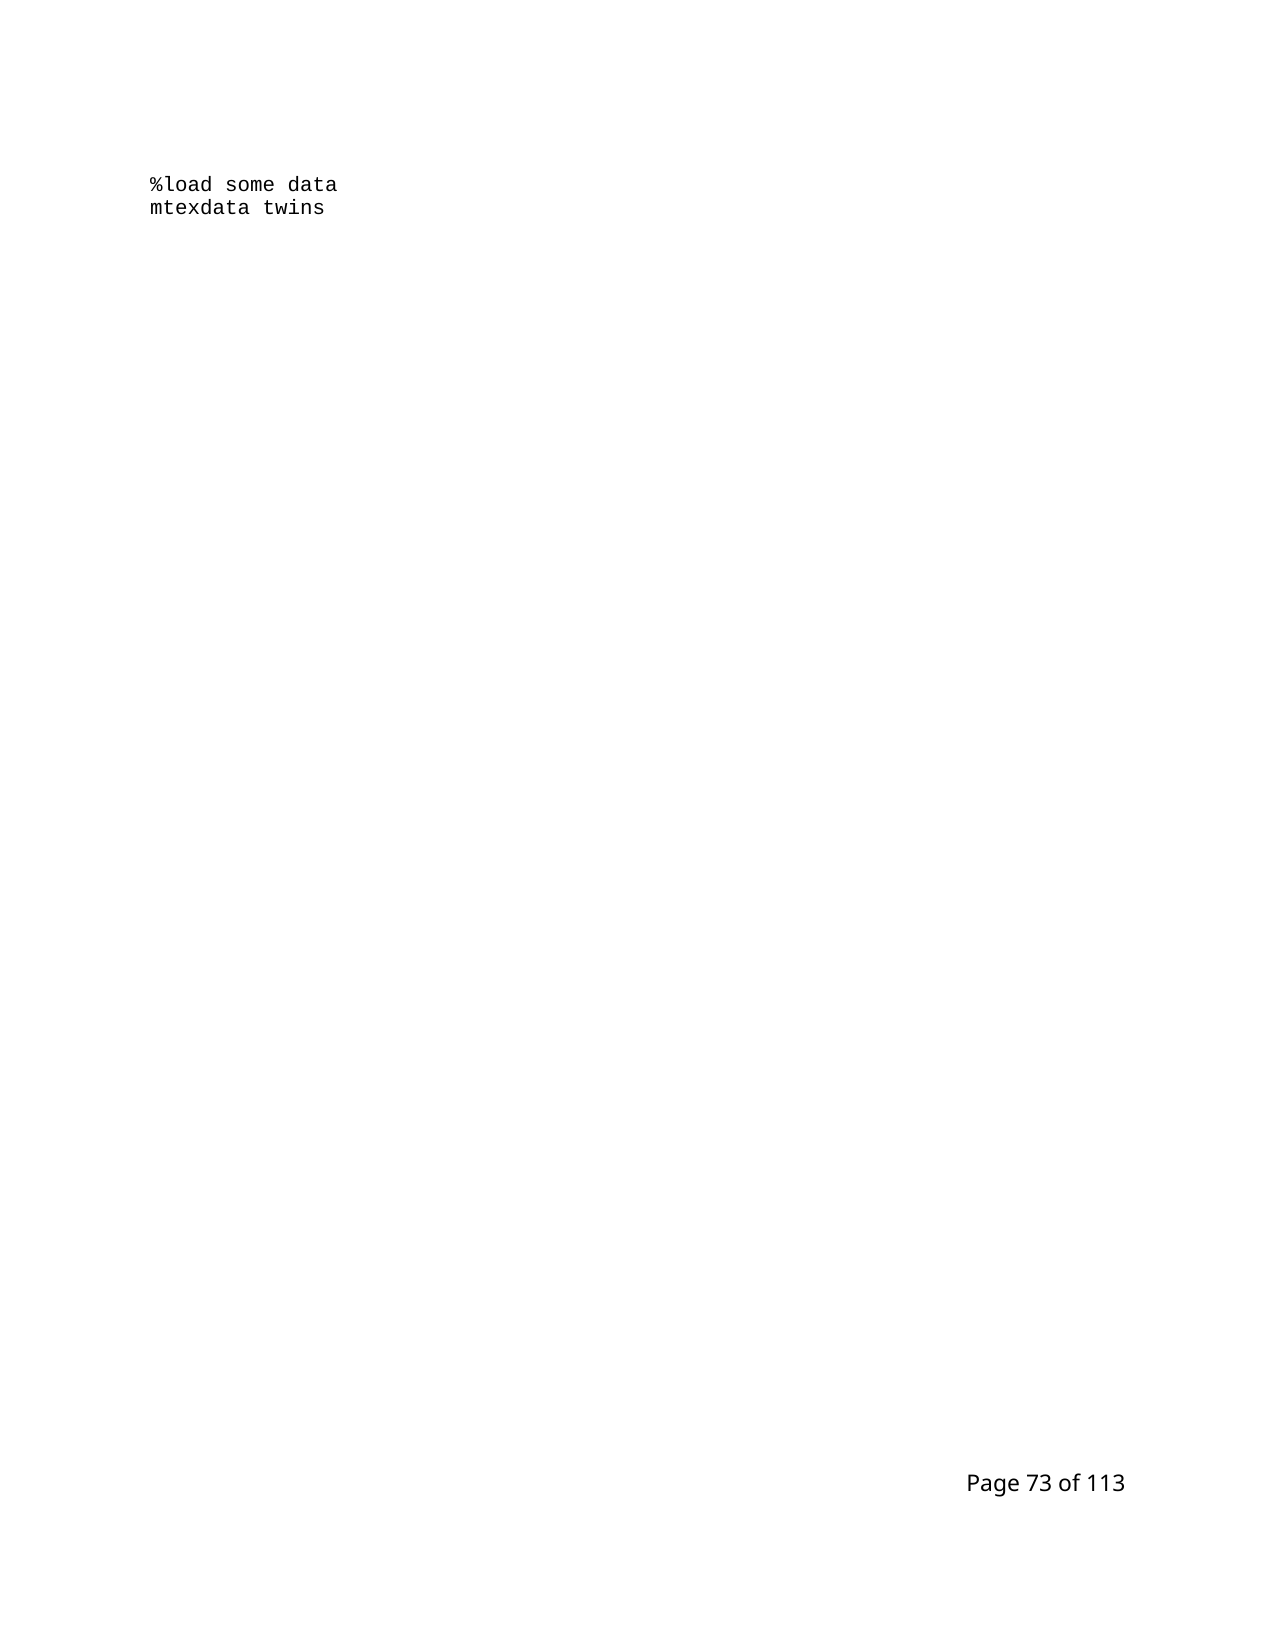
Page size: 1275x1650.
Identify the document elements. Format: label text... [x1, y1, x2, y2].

text %load some data [150, 174, 1125, 197]
text mtexdata twins [150, 197, 1125, 221]
